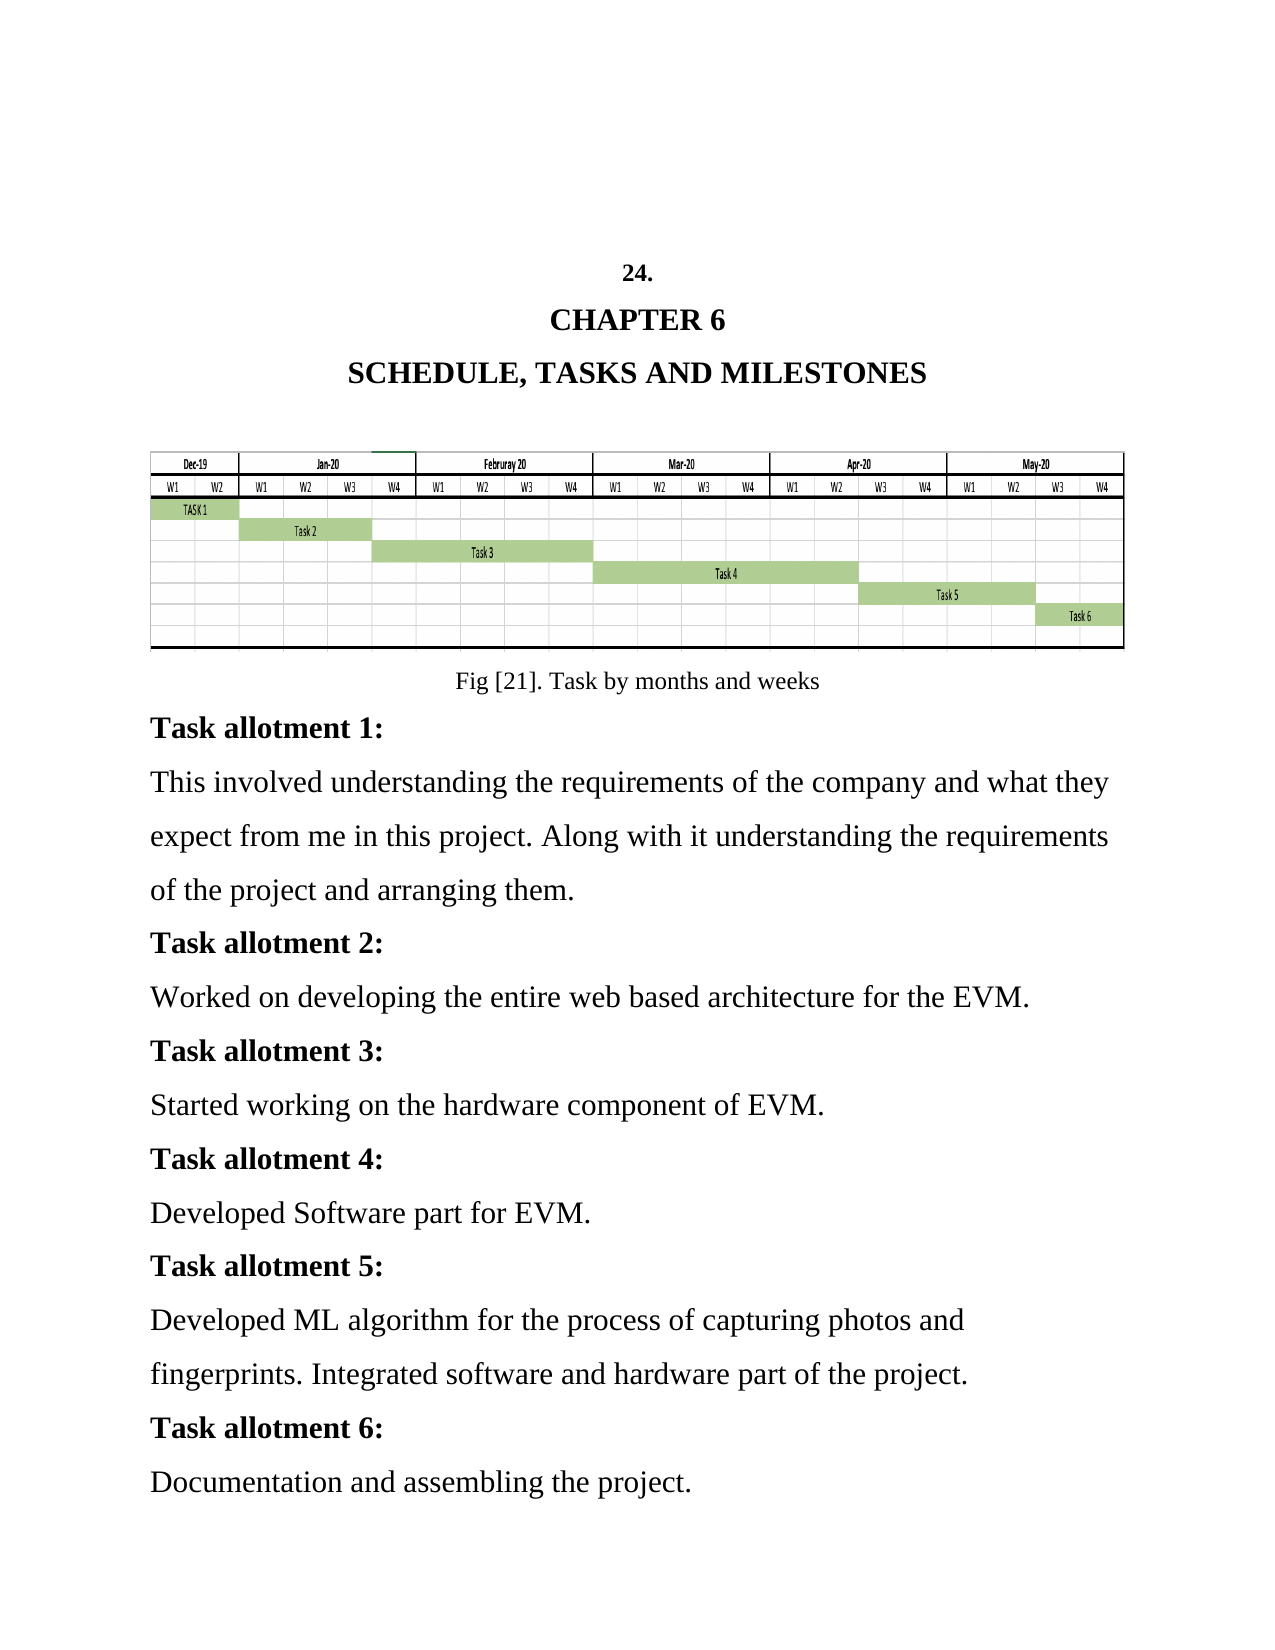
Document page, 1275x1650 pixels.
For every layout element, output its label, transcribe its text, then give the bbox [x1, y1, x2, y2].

text Task allotment 4: [150, 1140, 1125, 1176]
text Task allotment 2: [150, 924, 1125, 961]
text Documentation and assembling the project. [150, 1463, 1125, 1499]
text Started working on the hardware component of EVM. [150, 1086, 1125, 1122]
text Task allotment 3: [150, 1032, 1125, 1068]
text Worked on developing the entire web based architecture for the EVM. [150, 978, 1125, 1014]
text Developed Software part for EVM. [150, 1194, 1125, 1230]
text This involved understanding the requirements of the company and what they expect from me in this project. Along with it understanding the requirements of the project and arranging them. [150, 763, 1125, 907]
text Fig [21]. Task by months and weeks [150, 666, 1125, 695]
text Task allotment 6: [150, 1409, 1125, 1445]
text SCHEDULE, TASKS AND MILESTONES [150, 355, 1125, 391]
picture [150, 451, 1125, 652]
text Developed ML algorithm for the process of capturing photos and fingerprints. Integrated software and hardware part of the project. [150, 1302, 1125, 1391]
text Task allotment 5: [150, 1248, 1125, 1284]
text CHAPTER 6 [150, 301, 1125, 337]
text 24. [150, 258, 1125, 286]
text Task allotment 1: [150, 709, 1125, 745]
